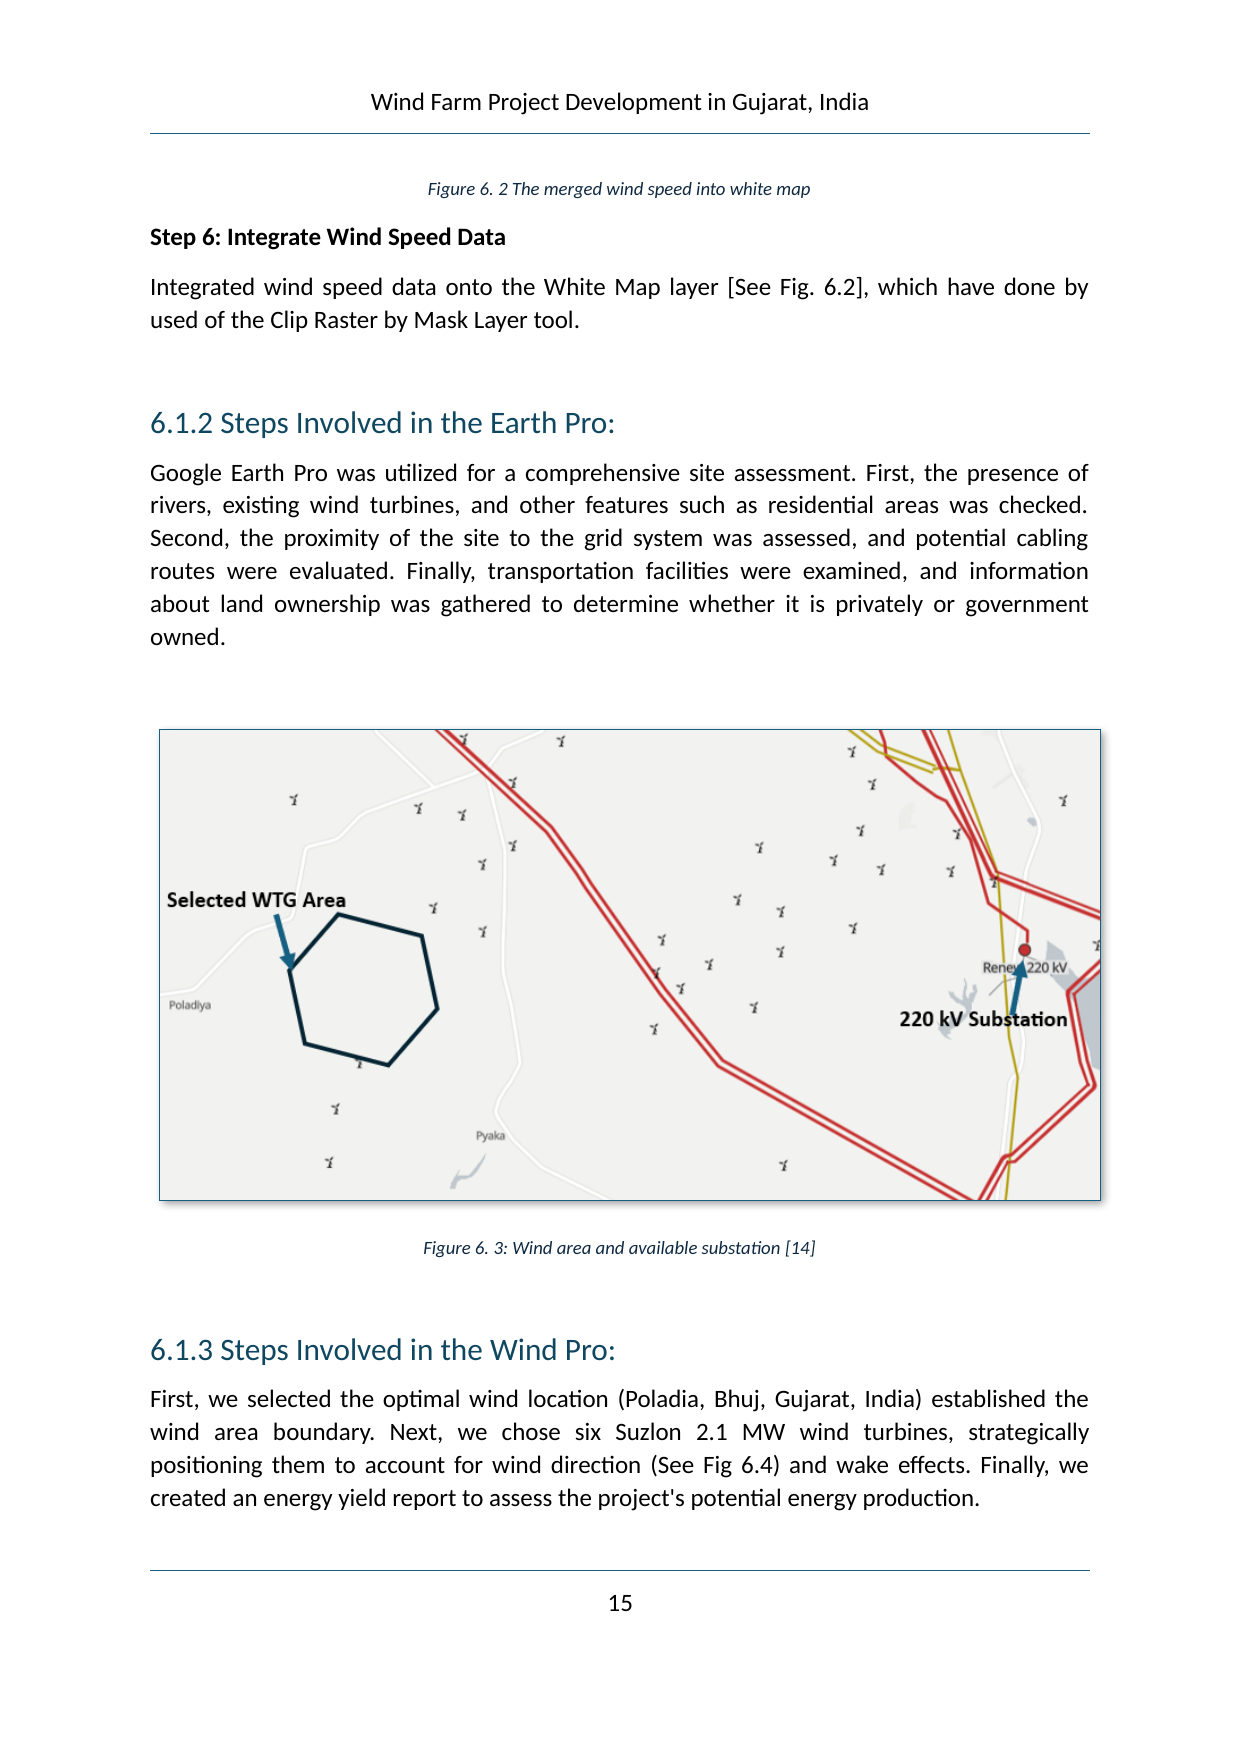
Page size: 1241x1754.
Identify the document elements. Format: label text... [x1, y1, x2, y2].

picture [160, 730, 1100, 1200]
subtitle 6.1.3 Steps Involved in the Wind Pro: [150, 1330, 1090, 1368]
subtitle 6.1.2 Steps Involved in the Earth Pro: [150, 403, 1090, 441]
text Integrated wind speed data onto the White Map layer [See Fig. 6.2], which have done by used of the Clip Raster by Mask Layer tool. [150, 271, 1090, 334]
text Step 6: Integrate Wind Speed Data [150, 221, 1090, 252]
text Figure 6. : Wind area and available substation [150, 1236, 1090, 1259]
text First, we selected the optimal wind location (Poladia, Bhuj, Gujarat, India) established the wind area boundary. Next, we chose six Suzlon 2.1 MW wind turbines, strategically positioning them to account for wind direction (See Fig 6.4) and wake effects. Finally, we created an energy yield report to assess the project's potential energy production. [150, 1383, 1090, 1513]
text Google Earth Pro was utilized for a comprehensive site assessment. First, the presence of rivers, existing wind turbines, and other features such as residential areas was checked. Second, the proximity of the site to the grid system was assessed, and potential cabling routes were evaluated. Finally, transportation facilities were examined, and information about land ownership was gathered to determine whether it is privately or government owned. [150, 457, 1090, 652]
